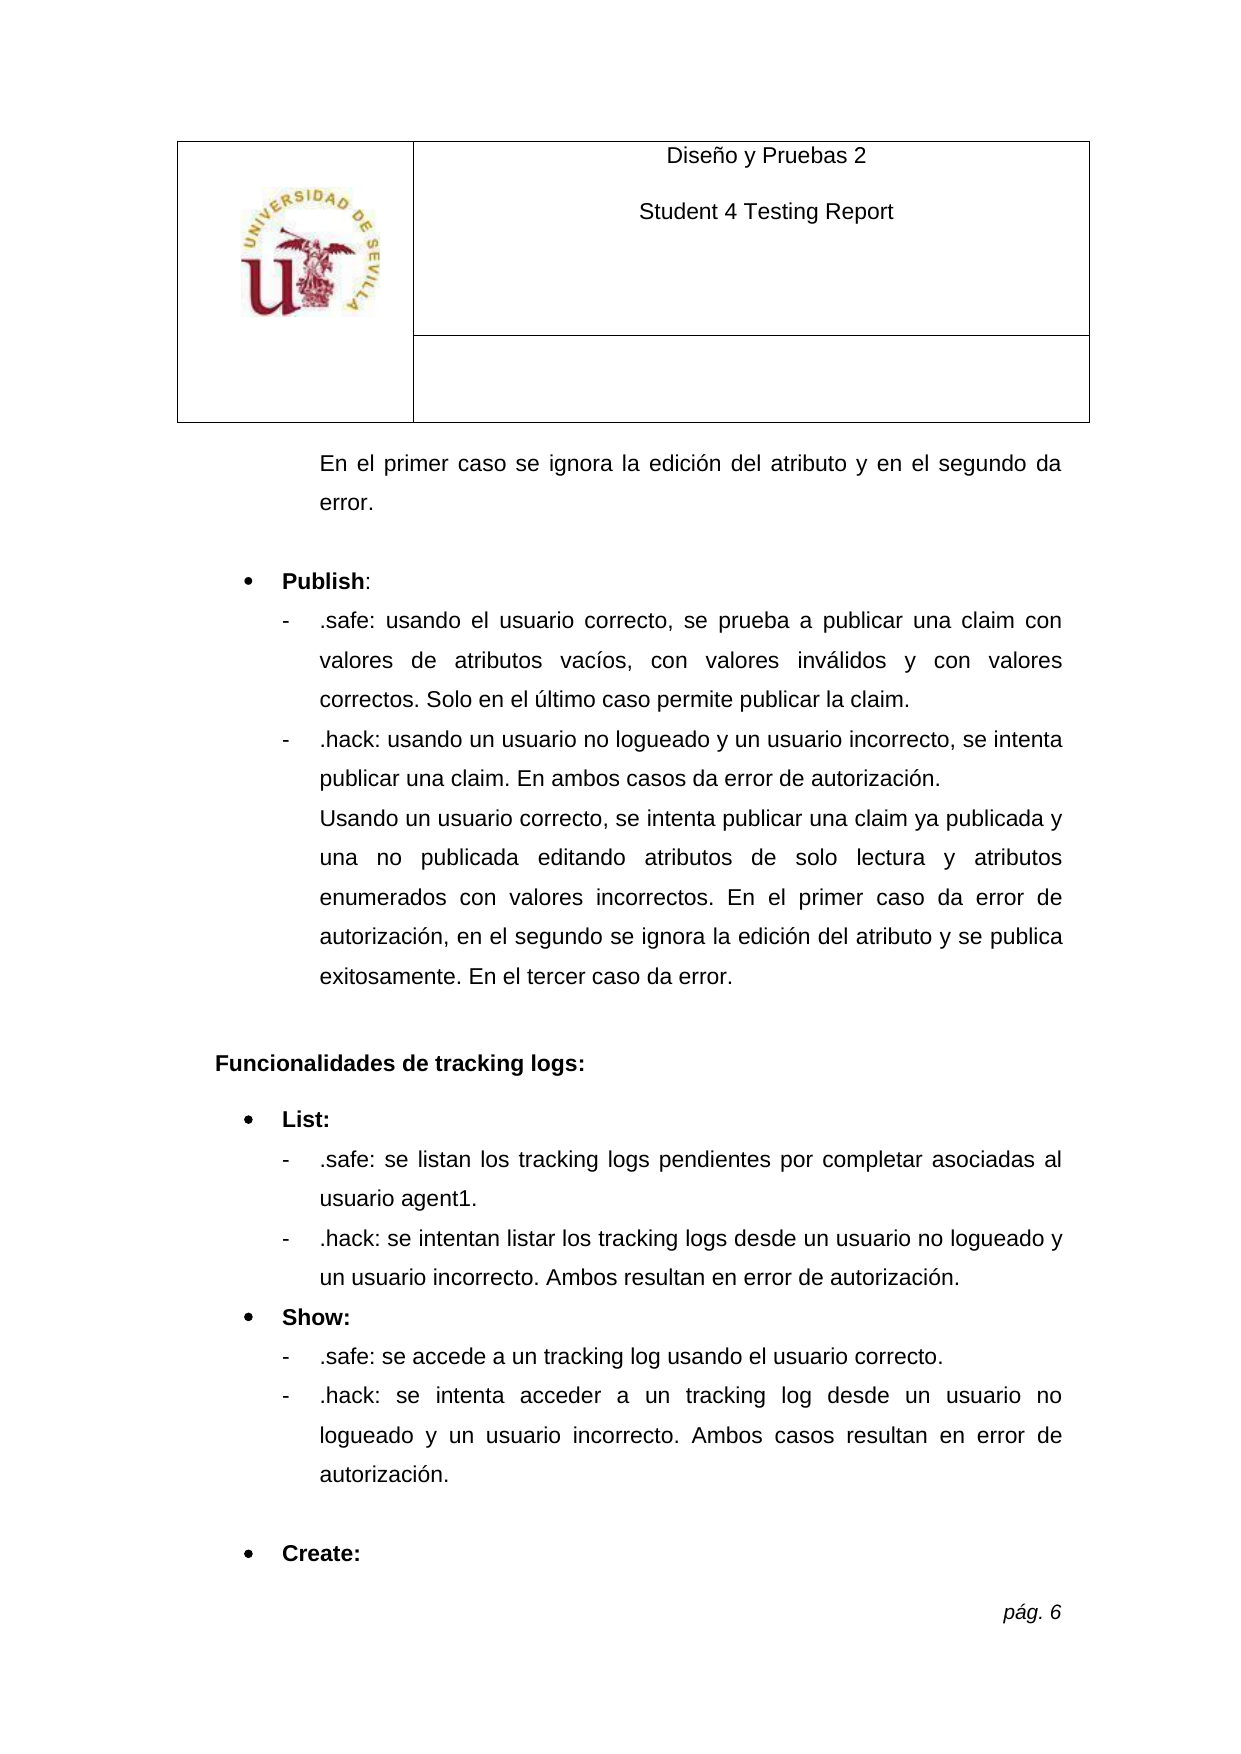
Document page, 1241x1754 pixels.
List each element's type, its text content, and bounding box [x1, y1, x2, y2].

list .hack: usando un usuario no logueado y un usuario incorrecto, se intenta publicar una claim. En ambos casos da error de autorización. [282, 726, 1063, 792]
list Show: [244, 1303, 1063, 1330]
list Usando un usuario correcto, se intenta publicar una claim ya publicada y una no publicada editando atributos de solo lectura y atributos enumerados con valores incorrectos. En el primer caso da error de autorización, en el segundo se ignora la edición del atributo y se publica exitosamente. En el tercer caso da error. [319, 805, 1063, 989]
list .hack: se intenta acceder a un tracking log desde un usuario no logueado y un usuario incorrecto. Ambos casos resultan en error de autorización. [282, 1382, 1063, 1488]
list .safe: se accede a un tracking log usando el usuario correcto. [282, 1343, 1063, 1369]
list .safe: se listan los tracking logs pendientes por completar asociadas al usuario agent1. [282, 1146, 1063, 1211]
text Funcionalidades de tracking logs: [215, 1050, 1063, 1076]
list .hack: se intentan listar los tracking logs desde un usuario no logueado y un usuario incorrecto. Ambos resultan en error de autorización. [282, 1224, 1063, 1290]
list .safe: usando el usuario correcto, se prueba a publicar una claim con valores de atributos vacíos, con valores inválidos y con valores correctos. Solo en el último caso permite publicar la claim. [282, 607, 1063, 713]
list List: [244, 1106, 1063, 1132]
picture [240, 187, 381, 317]
list Create: [244, 1540, 1063, 1567]
list Publish: [244, 568, 1063, 594]
